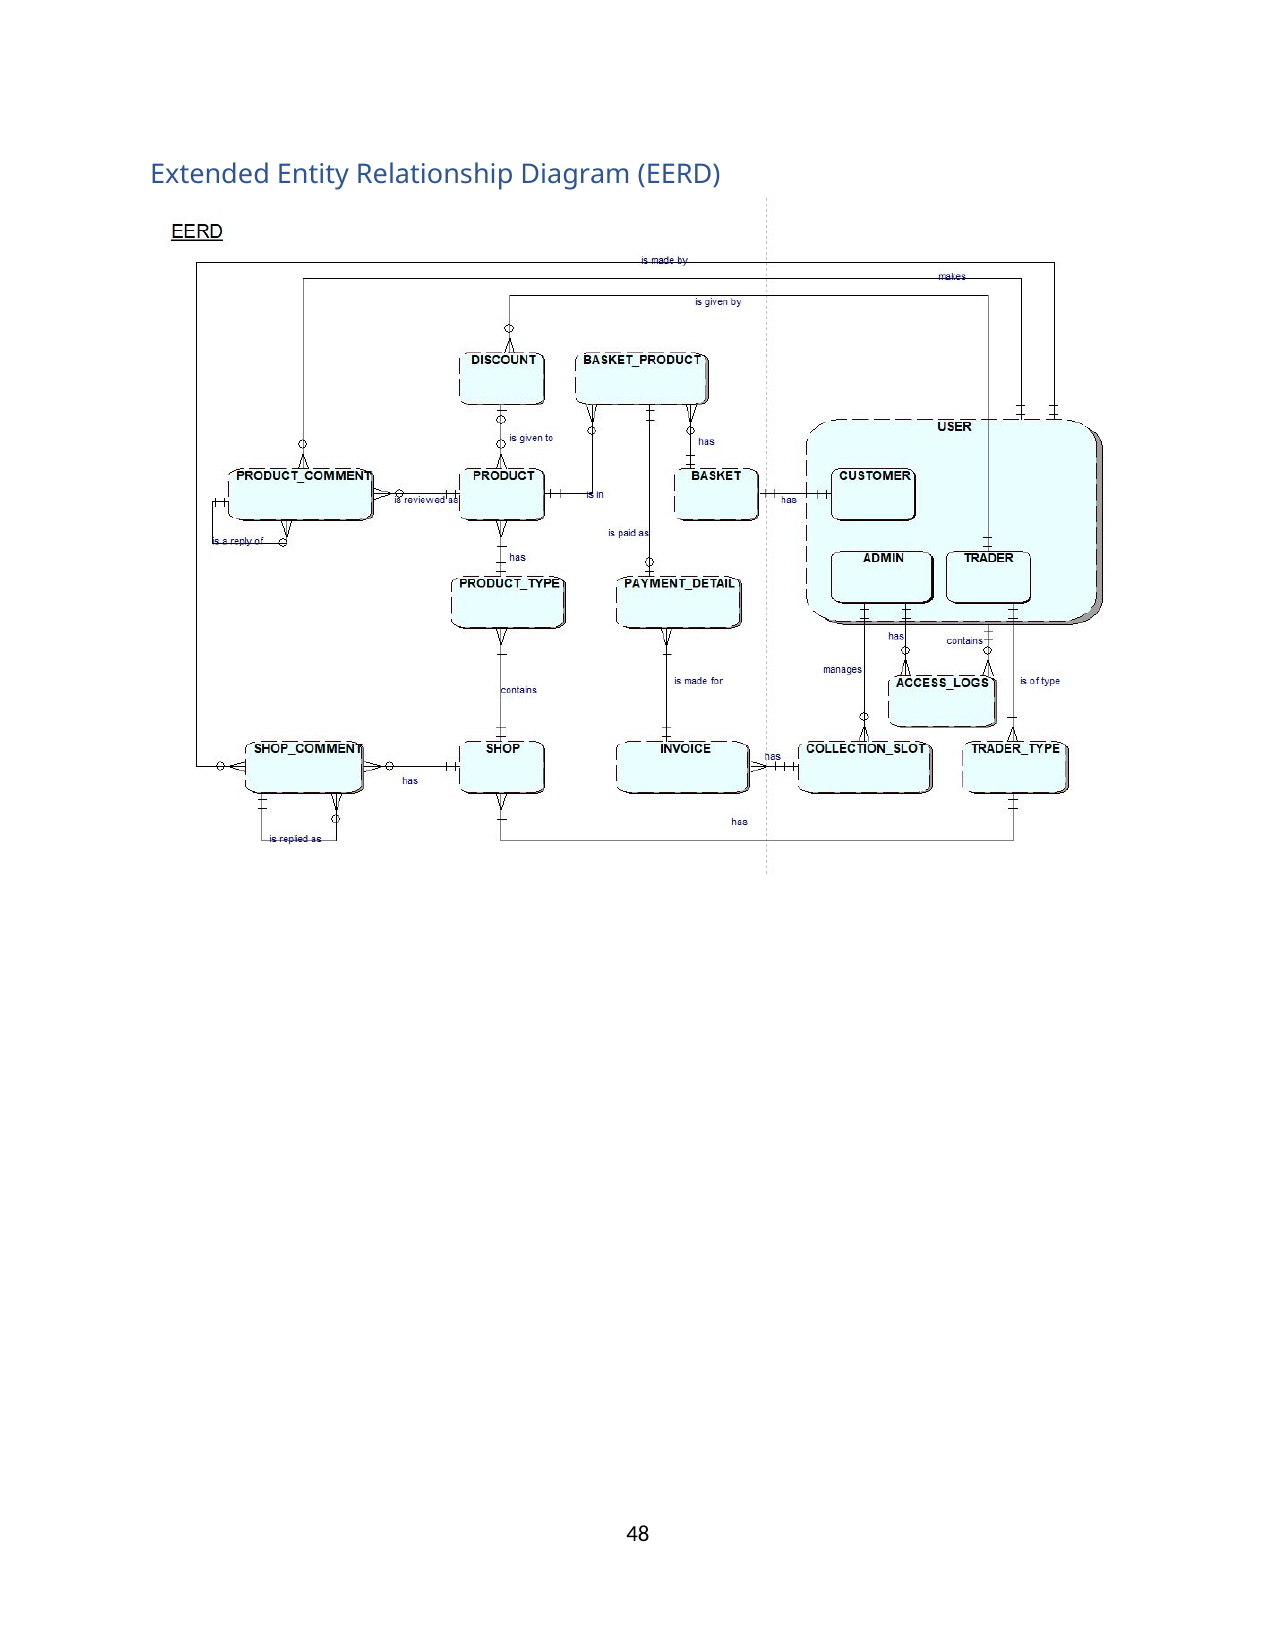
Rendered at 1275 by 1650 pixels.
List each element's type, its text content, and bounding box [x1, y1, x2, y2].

picture [150, 196, 1124, 875]
subtitle Extended Entity Relationship Diagram (EERD) [150, 154, 1125, 191]
